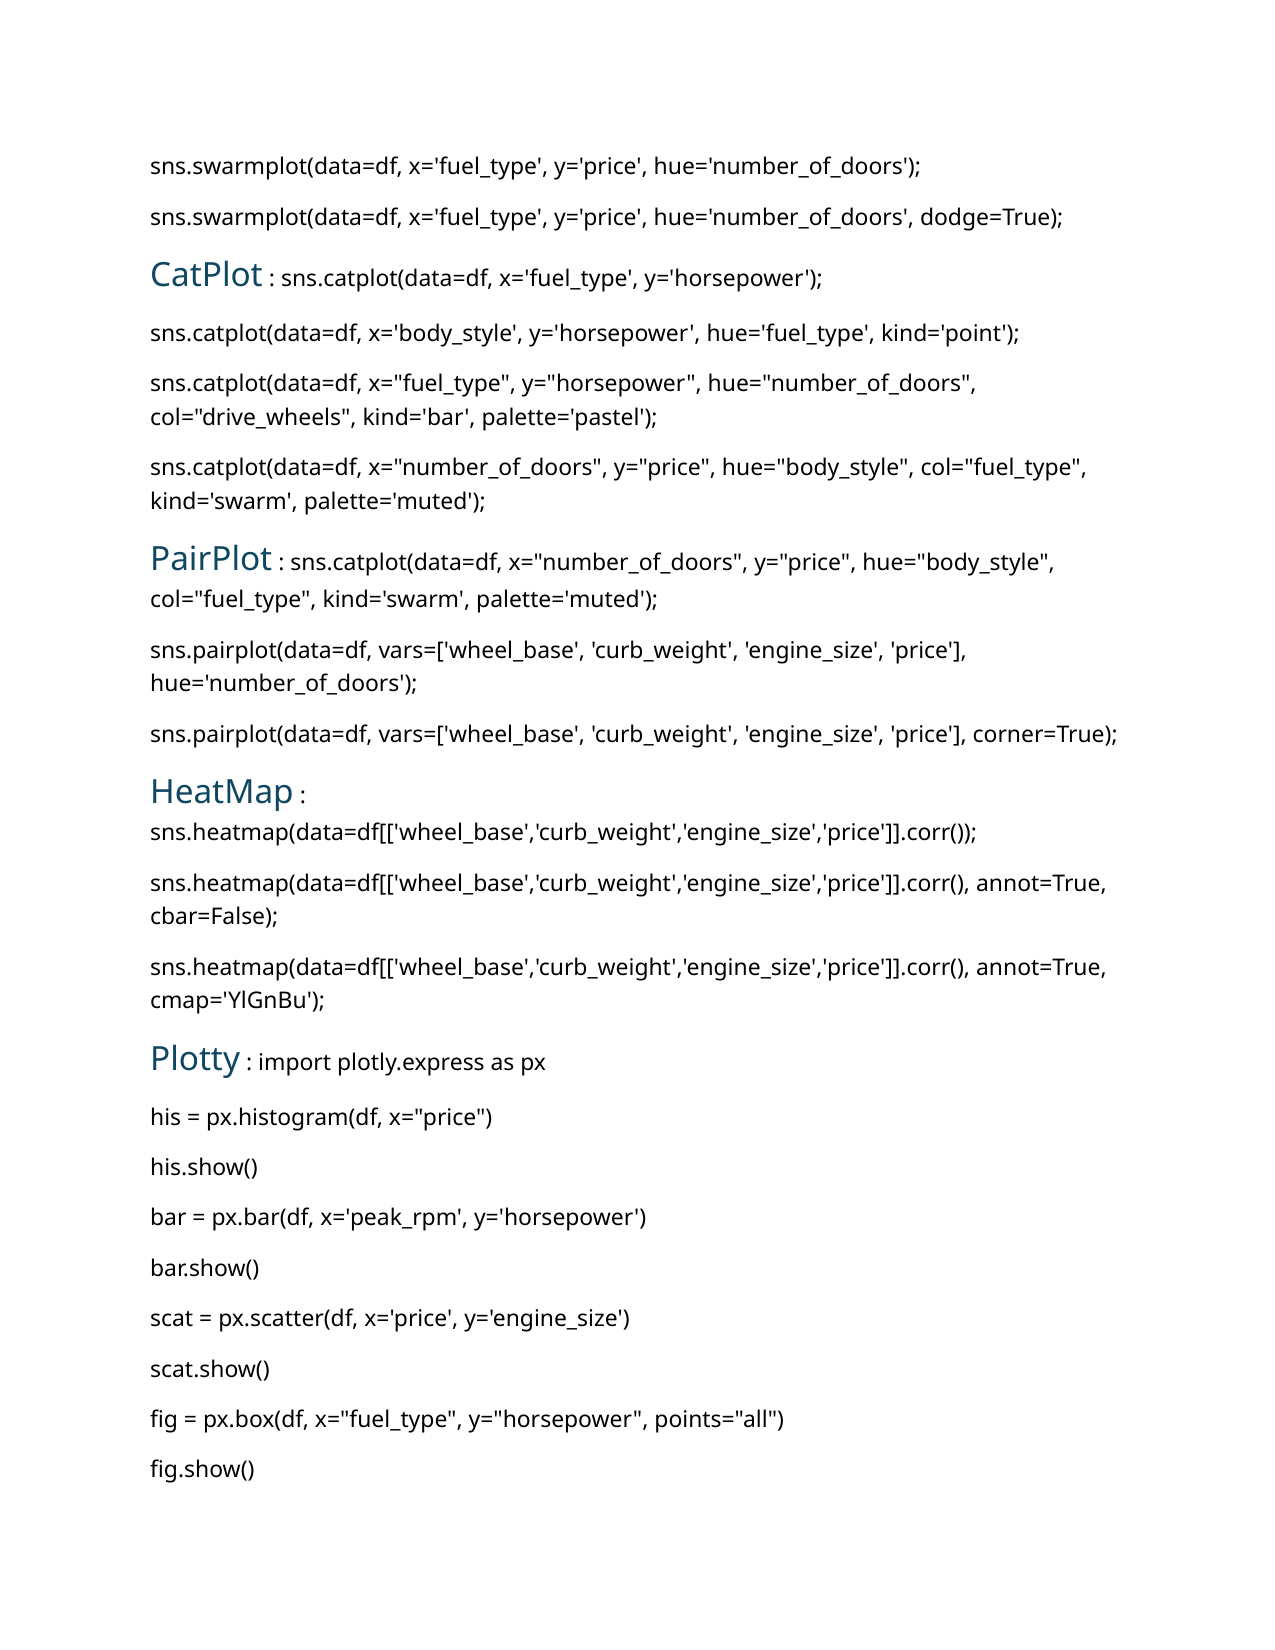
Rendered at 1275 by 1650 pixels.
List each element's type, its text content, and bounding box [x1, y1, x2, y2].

text fig.show() [150, 1453, 1125, 1484]
text sns.catplot(data=df, x="fuel_type", y="horsepower", hue="number_of_doors", col="drive_wheels", kind='bar', palette='pastel'); [150, 367, 1125, 432]
text scat = px.scatter(df, x='price', y='engine_size') [150, 1302, 1125, 1333]
text his.show() [150, 1151, 1125, 1182]
text HeatMap : sns.heatmap(data=df[['wheel_base','curb_weight','engine_size','price']].corr()); [150, 768, 1125, 847]
text sns.pairplot(data=df, vars=['wheel_base', 'curb_weight', 'engine_size', 'price'], hue='number_of_doors'); [150, 633, 1125, 698]
text sns.catplot(data=df, x='body_style', y='horsepower', hue='fuel_type', kind='point'); [150, 316, 1125, 348]
text sns.swarmplot(data=df, x='fuel_type', y='price', hue='number_of_doors', dodge=True); [150, 200, 1125, 232]
text sns.pairplot(data=df, vars=['wheel_base', 'curb_weight', 'engine_size', 'price'], corner=True); [150, 718, 1125, 749]
text his = px.histogram(df, x="price") [150, 1100, 1125, 1132]
text sns.catplot(data=df, x="number_of_doors", y="price", hue="body_style", col="fuel_type", kind='swarm', palette='muted'); [150, 451, 1125, 516]
text sns.heatmap(data=df[['wheel_base','curb_weight','engine_size','price']].corr(), annot=True, cmap='YlGnBu'); [150, 951, 1125, 1016]
text CatPlot : sns.catplot(data=df, x='fuel_type', y='horsepower'); [150, 251, 1125, 296]
text Plotty : import plotly.express as px [150, 1035, 1125, 1080]
text PairPlot : sns.catplot(data=df, x="number_of_doors", y="price", hue="body_style", col="fuel_type", kind='swarm', palette='muted'); [150, 535, 1125, 614]
text bar = px.bar(df, x='peak_rpm', y='horsepower') [150, 1201, 1125, 1232]
text sns.swarmplot(data=df, x='fuel_type', y='price', hue='number_of_doors'); [150, 150, 1125, 181]
text scat.show() [150, 1352, 1125, 1384]
text sns.heatmap(data=df[['wheel_base','curb_weight','engine_size','price']].corr(), annot=True, cbar=False); [150, 866, 1125, 931]
text bar.show() [150, 1252, 1125, 1283]
text fig = px.box(df, x="fuel_type", y="horsepower", points="all") [150, 1403, 1125, 1434]
